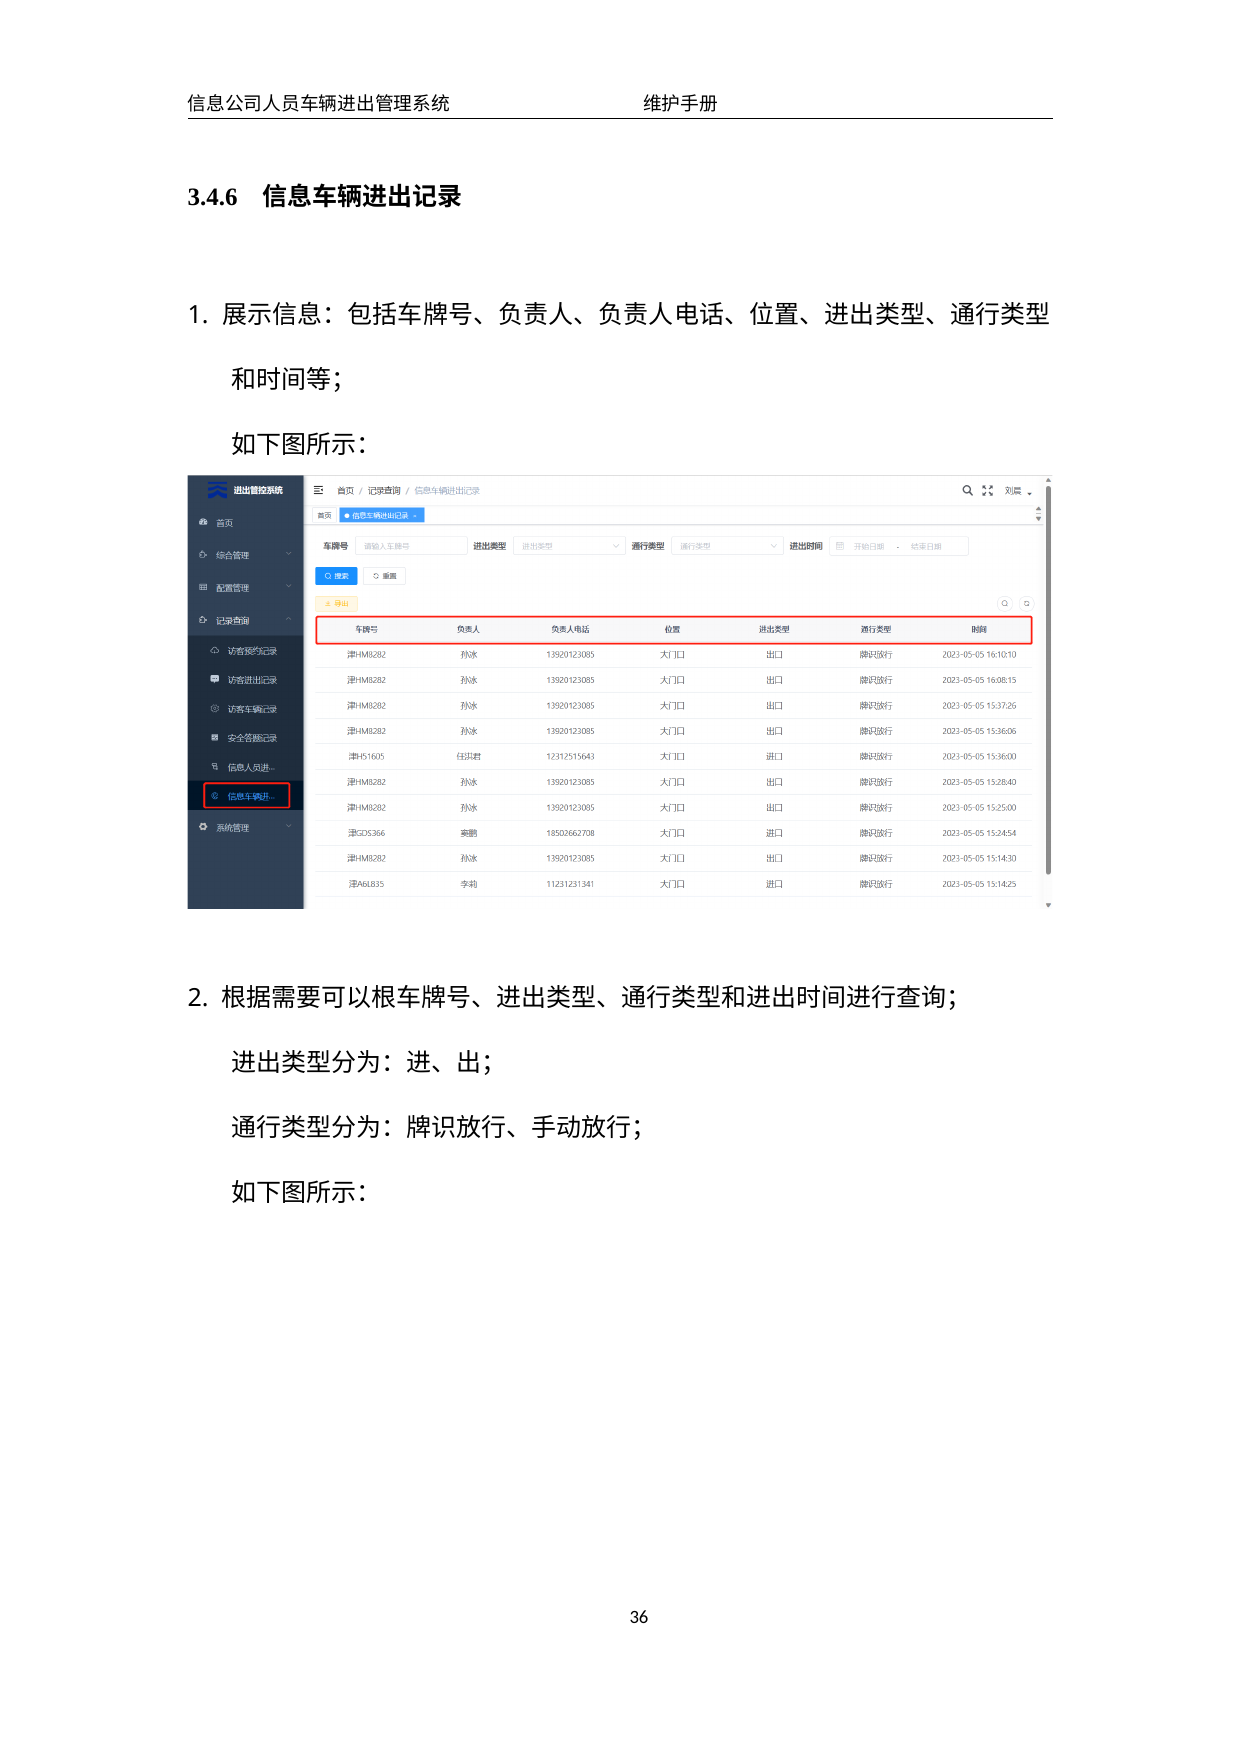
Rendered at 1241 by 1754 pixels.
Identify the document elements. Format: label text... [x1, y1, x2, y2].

subtitle 信息车辆进出记录 [187, 162, 1053, 227]
list 通行类型分为：牌识放行、手动放行； [187, 1093, 1053, 1158]
list 进出类型分为：进、出； [187, 1028, 1053, 1093]
picture [187, 475, 1053, 909]
list 1. 展示信息：包括车牌号、负责人、负责人电话、位置、进出类型、通行类型 和时间等； [187, 281, 1053, 411]
list 如下图所示： [231, 411, 1053, 475]
list 2. 根据需要可以根车牌号、进出类型、通行类型和进出时间进行查询； [187, 963, 1053, 1028]
list 如下图所示： [187, 1158, 1053, 1223]
